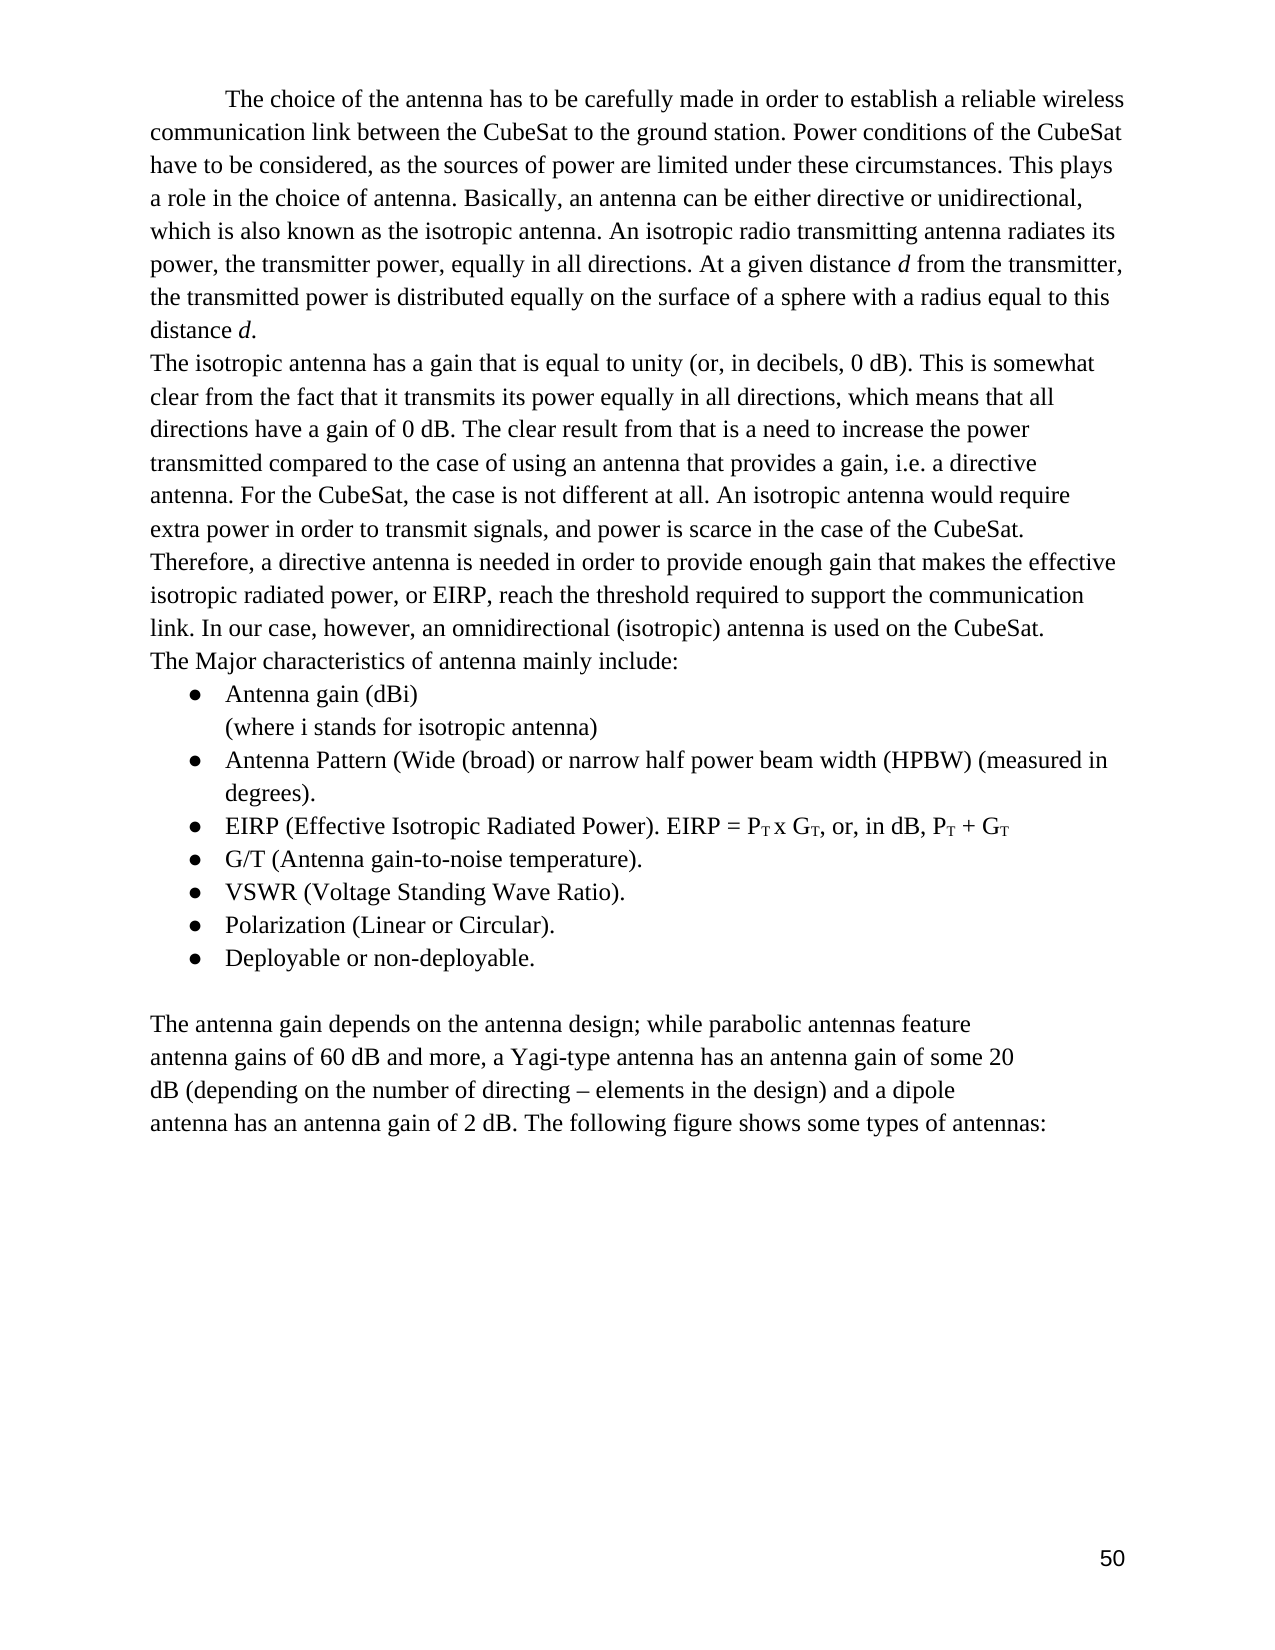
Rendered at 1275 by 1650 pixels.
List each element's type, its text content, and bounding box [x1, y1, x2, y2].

text The Major characteristics of antenna mainly include: [150, 646, 1125, 674]
text The isotropic antenna has a gain that is equal to unity (or, in decibels, 0 dB). This is somewhat clear from the fact that it transmits its power equally in all directions, which means that all directions have a gain of 0 dB. The clear result from that is a need to increase the power transmitted compared to the case of using an antenna that provides a gain, i.e. a directive antenna. For the CubeSat, the case is not different at all. An isotropic antenna would require extra power in order to transmit signals, and power is scarce in the case of the CubeSat. Therefore, a directive antenna is needed in order to provide enough gain that makes the effective isotropic radiated power, or EIRP, reach the threshold required to support the communication link. In our case, however, an omnidirectional (isotropic) antenna is used on the CubeSat. [150, 348, 1125, 641]
list Antenna gain (dBi) [187, 679, 1125, 707]
text The antenna gain depends on the antenna design; while parabolic antennas feature [150, 1009, 1125, 1038]
list VSWR (Voltage Standing Wave Ratio). [187, 877, 1125, 906]
text dB (depending on the number of directing – elements in the design) and a dipole [150, 1075, 1125, 1104]
list Polarization (Linear or Circular). [187, 910, 1125, 939]
list EIRP (Effective Isotropic Radiated Power). EIRP = PT x GT, or, in dB, PT + GT [187, 811, 1125, 839]
list Deployable or non-deployable. [187, 943, 1125, 972]
text (where i stands for isotropic antenna) [225, 712, 1125, 741]
list G/T (Antenna gain-to-noise temperature). [187, 844, 1125, 873]
text antenna gains of 60 dB and more, a Yagi-type antenna has an antenna gain of some 20 [150, 1042, 1125, 1071]
text The choice of the antenna has to be carefully made in order to establish a reliable wireless communication link between the CubeSat to the ground station. Power conditions of the CubeSat have to be considered, as the sources of power are limited under these circumstances. This plays a role in the choice of antenna. Basically, an antenna can be either directive or unidirectional, which is also known as the isotropic antenna. An isotropic radio transmitting antenna radiates its power, the transmitter power, equally in all directions. At a given distance d from the transmitter, the transmitted power is distributed equally on the surface of a sphere with a radius equal to this distance d. [150, 84, 1125, 344]
list Antenna Pattern (Wide (broad) or narrow half power beam width (HPBW) (measured in degrees). [187, 745, 1125, 807]
text antenna has an antenna gain of 2 dB. The following figure shows some types of antennas: [150, 1108, 1125, 1137]
